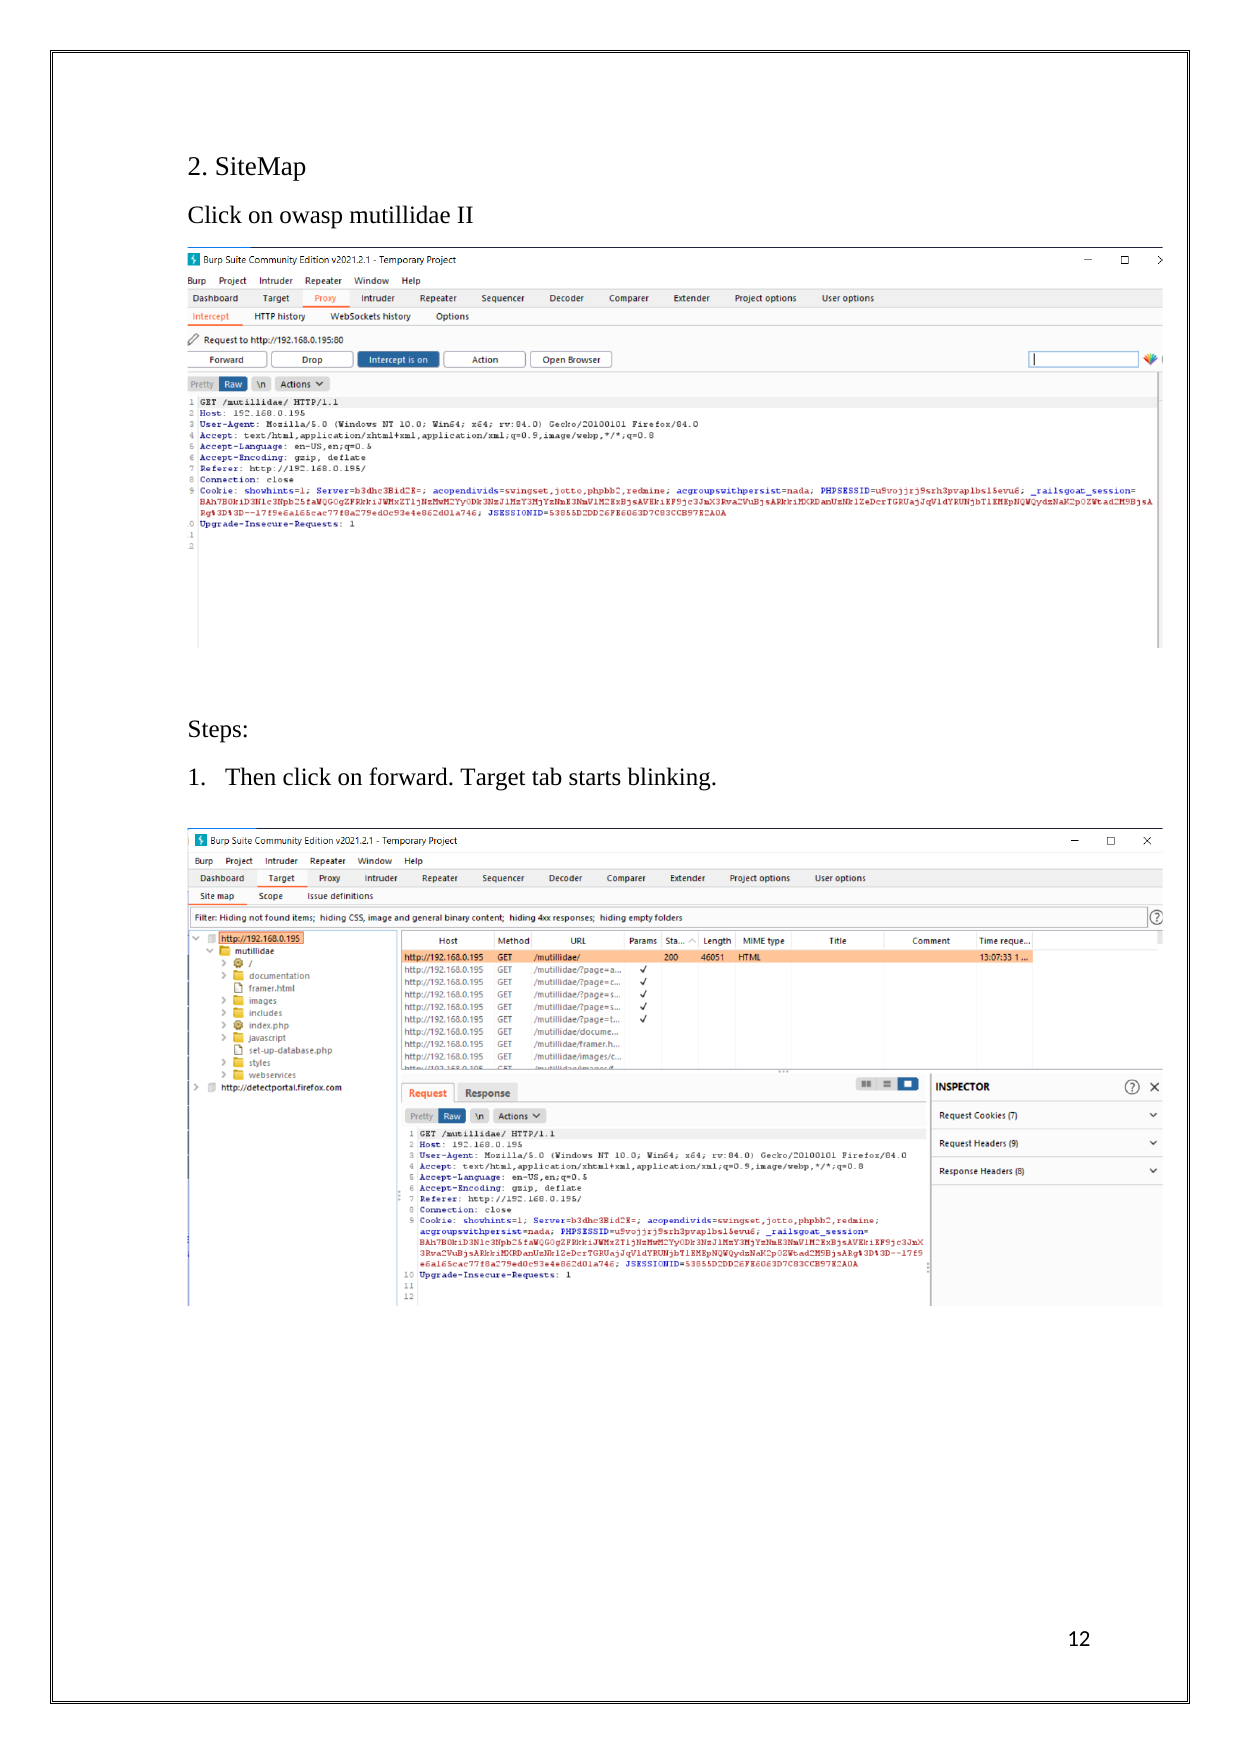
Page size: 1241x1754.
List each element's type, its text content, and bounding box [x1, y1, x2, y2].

text Steps: [187, 714, 1090, 743]
list Then click on forward. Target tab starts blinking. [187, 762, 1090, 791]
picture [187, 247, 1163, 648]
picture [187, 828, 1163, 1306]
text 2. SiteMap [187, 150, 1090, 181]
text Click on owasp mutillidae II [187, 200, 1090, 229]
